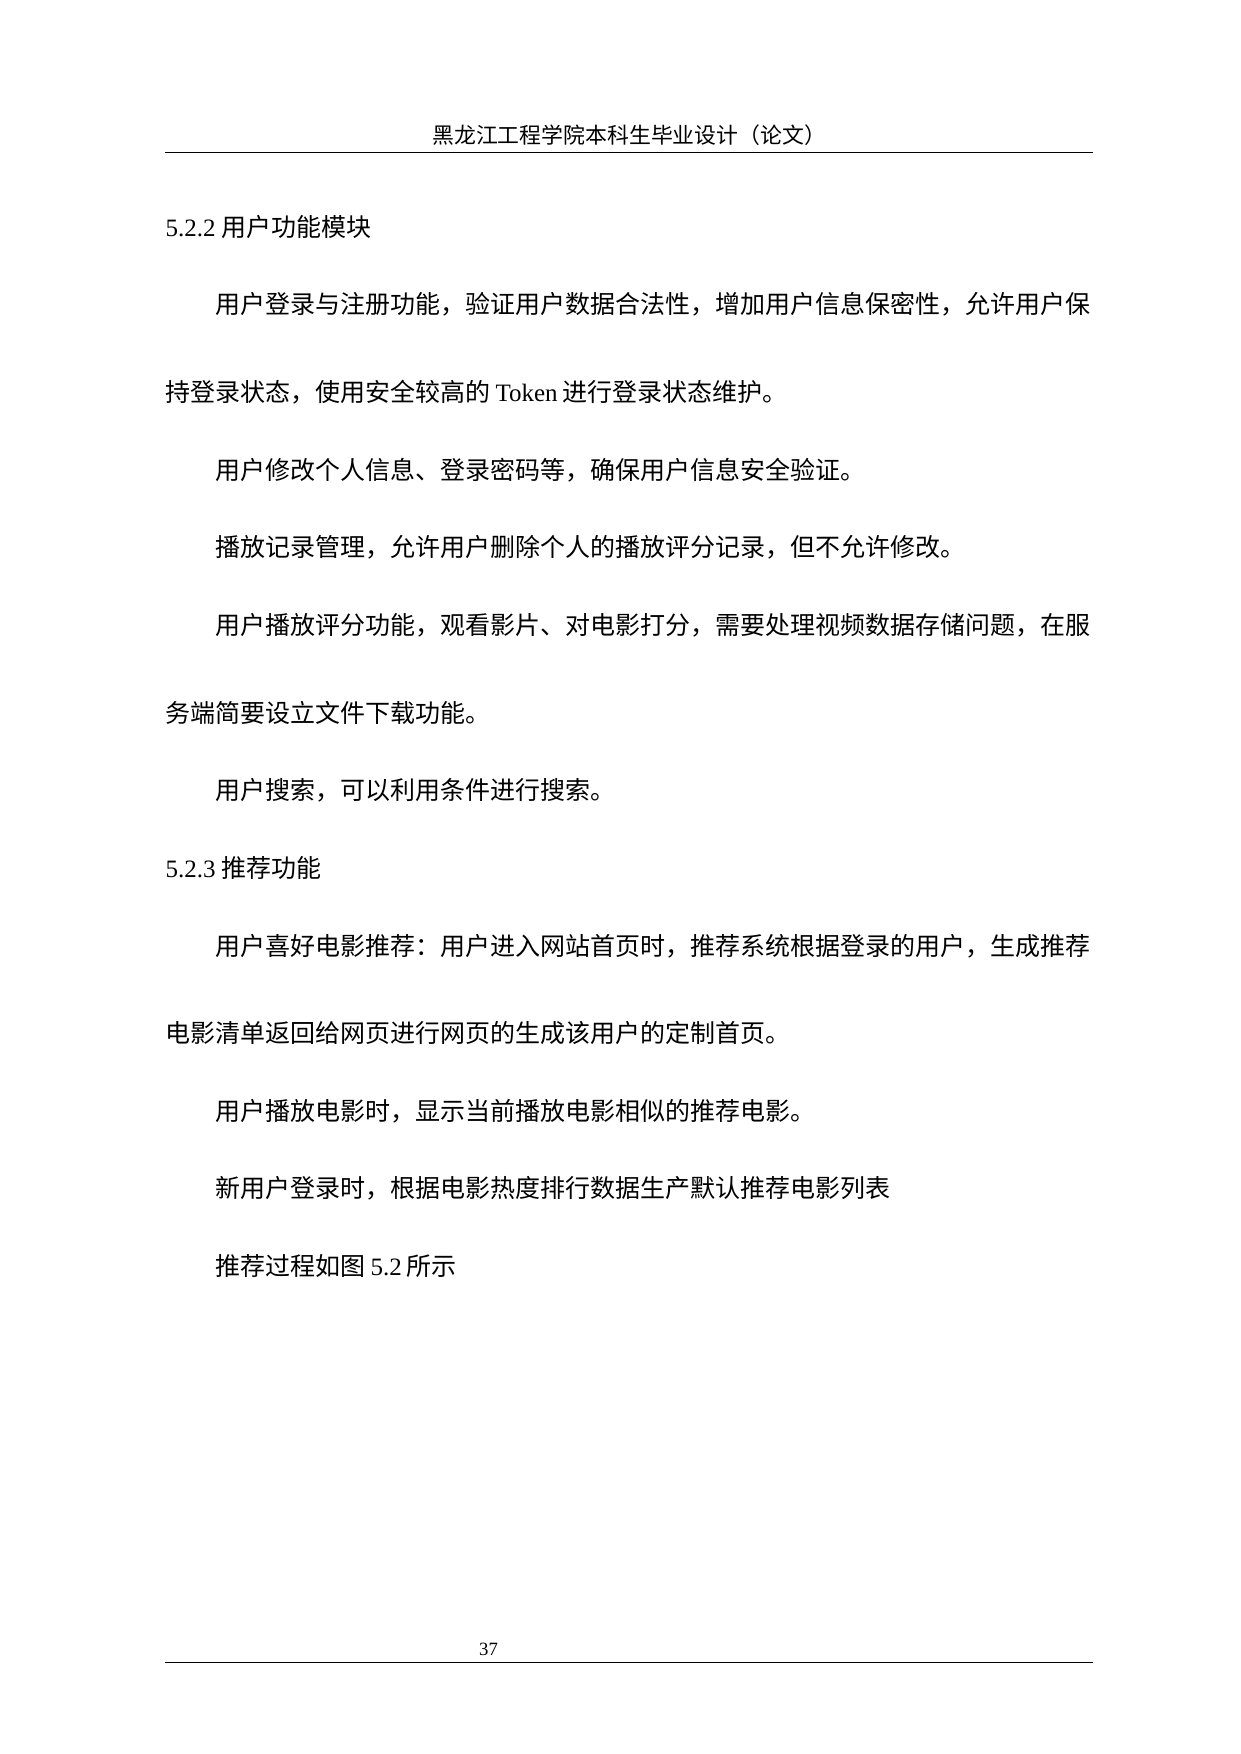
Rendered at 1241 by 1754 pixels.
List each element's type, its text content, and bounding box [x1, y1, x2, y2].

subtitle 5.2.2 用户功能模块 [165, 193, 1093, 258]
text 用户搜索，可以利用条件进行搜索。 [165, 756, 1093, 821]
text 用户登录与注册功能，验证用户数据合法性，增加用户信息保密性，允许用户保持登录状态，使用安全较高的Token进行登录状态维护。 [165, 271, 1093, 423]
text 用户播放电影时，显示当前播放电影相似的推荐电影。 [165, 1077, 1093, 1142]
subtitle 5.2.3 推荐功能 [165, 834, 1093, 899]
text 用户喜好电影推荐：用户进入网站首页时，推荐系统根据登录的用户，生成推荐电影清单返回给网页进行网页的生成该用户的定制首页。 [165, 912, 1093, 1064]
text 用户播放评分功能，观看影片、对电影打分，需要处理视频数据存储问题，在服务端简要设立文件下载功能。 [165, 591, 1093, 744]
text 新用户登录时，根据电影热度排行数据生产默认推荐电影列表 [165, 1154, 1093, 1219]
text 推荐过程如图5.2所示 [165, 1232, 1093, 1297]
text 播放记录管理，允许用户删除个人的播放评分记录，但不允许修改。 [165, 513, 1093, 578]
text 用户修改个人信息、登录密码等，确保用户信息安全验证。 [165, 436, 1093, 501]
